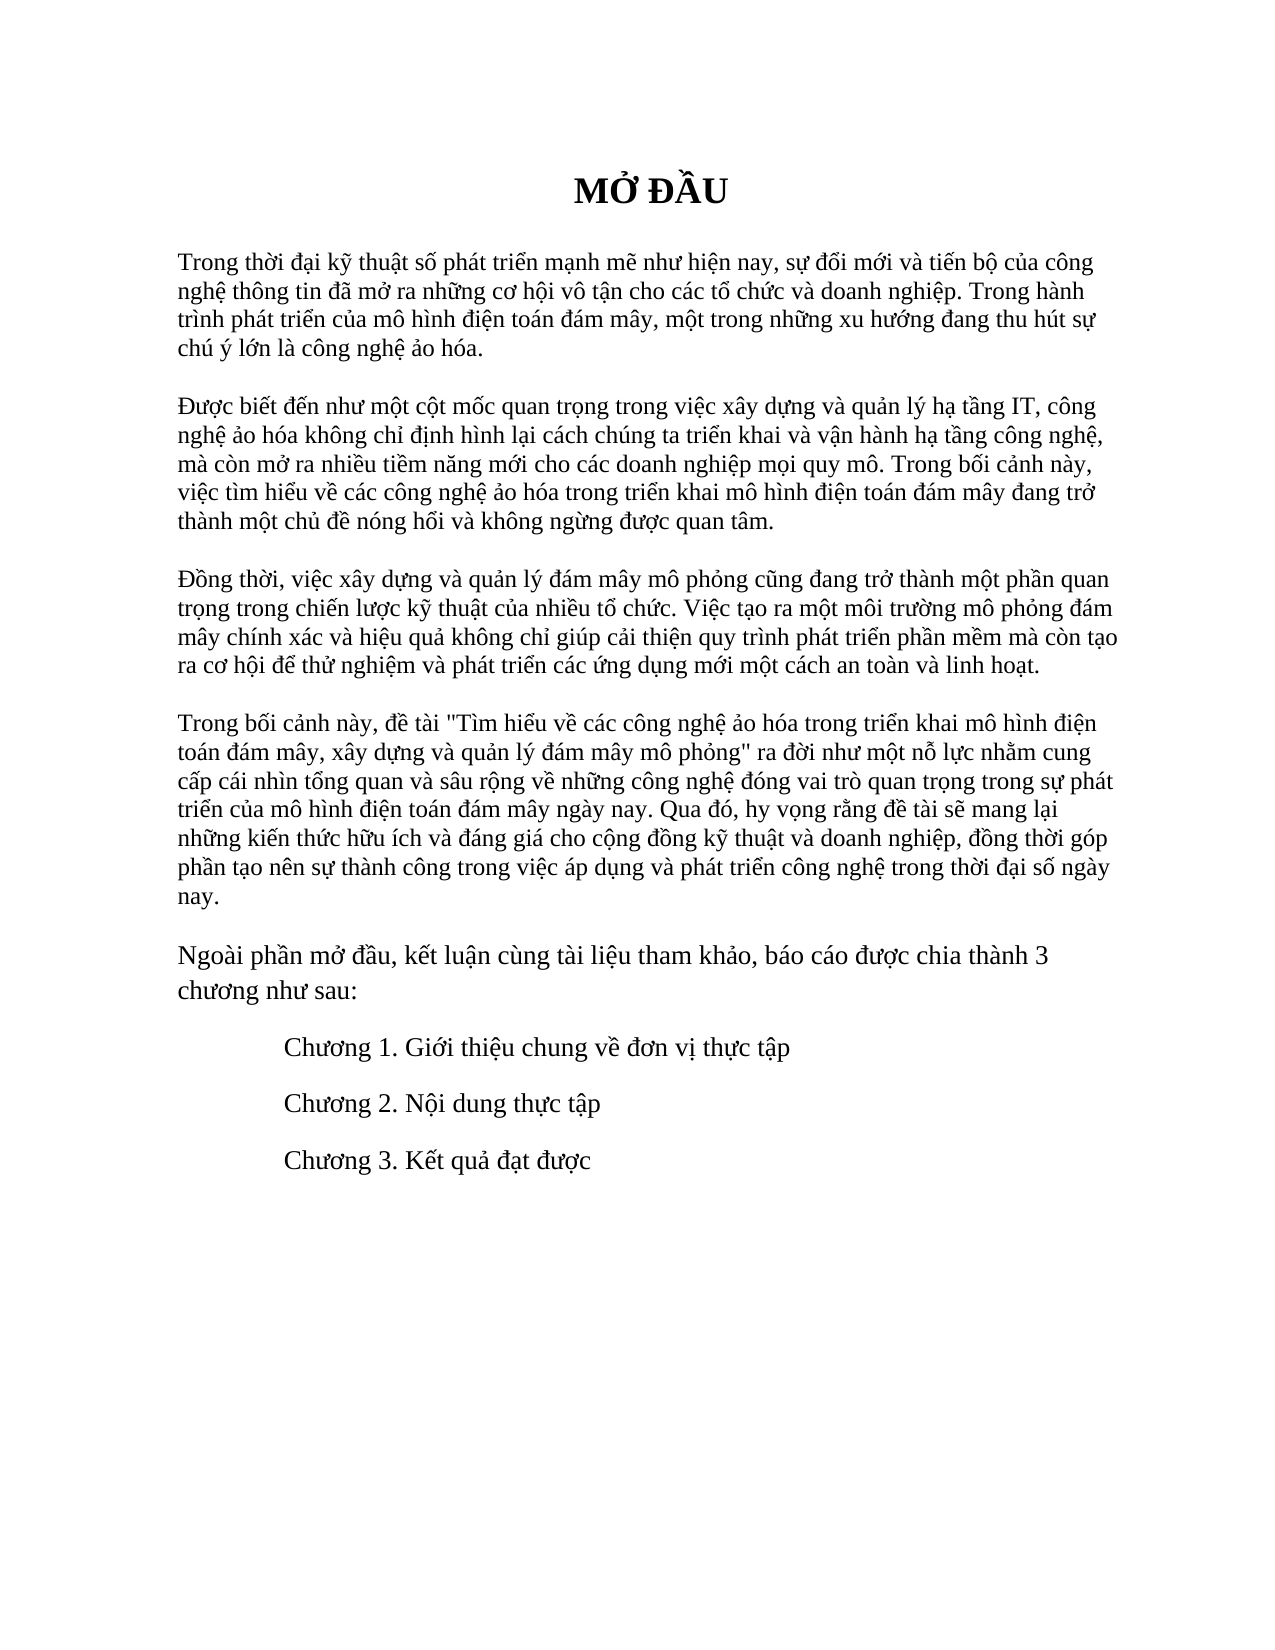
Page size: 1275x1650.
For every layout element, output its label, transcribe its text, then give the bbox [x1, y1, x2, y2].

text Trong bối cảnh này, đề tài "Tìm hiểu về các công nghệ ảo hóa trong triển khai mô hình điện toán đám mây, xây dựng và quản lý đám mây mô phỏng" ra đời như một nỗ lực nhằm cung cấp cái nhìn tổng quan và sâu rộng về những công nghệ đóng vai trò quan trọng trong sự phát triển của mô hình điện toán đám mây ngày nay. Qua đó, hy vọng rằng đề tài sẽ mang lại những kiến thức hữu ích và đáng giá cho cộng đồng kỹ thuật và doanh nghiệp, đồng thời góp phần tạo nên sự thành công trong việc áp dụng và phát triển công nghệ trong thời đại số ngày nay. [177, 708, 1125, 909]
subtitle MỞ ĐẦU [177, 168, 1125, 211]
text Chương 1. Giới thiệu chung về đơn vị thực tập [218, 1031, 1125, 1062]
text Đồng thời, việc xây dựng và quản lý đám mây mô phỏng cũng đang trở thành một phần quan trọng trong chiến lược kỹ thuật của nhiều tổ chức. Việc tạo ra một môi trường mô phỏng đám mây chính xác và hiệu quả không chỉ giúp cải thiện quy trình phát triển phần mềm mà còn tạo ra cơ hội để thử nghiệm và phát triển các ứng dụng mới một cách an toàn và linh hoạt. [177, 564, 1125, 679]
text Được biết đến như một cột mốc quan trọng trong việc xây dựng và quản lý hạ tầng IT, công nghệ ảo hóa không chỉ định hình lại cách chúng ta triển khai và vận hành hạ tầng công nghệ, mà còn mở ra nhiều tiềm năng mới cho các doanh nghiệp mọi quy mô. Trong bối cảnh này, việc tìm hiểu về các công nghệ ảo hóa trong triển khai mô hình điện toán đám mây đang trở thành một chủ đề nóng hổi và không ngừng được quan tâm. [177, 391, 1125, 535]
text Chương 3. Kết quả đạt được [177, 1144, 1125, 1175]
text Chương 2. Nội dung thực tập [177, 1088, 1125, 1119]
text Ngoài phần mở đầu, kết luận cùng tài liệu tham khảo, báo cáo được chia thành 3 chương như sau: [177, 939, 1125, 1006]
text Trong thời đại kỹ thuật số phát triển mạnh mẽ như hiện nay, sự đổi mới và tiến bộ của công nghệ thông tin đã mở ra những cơ hội vô tận cho các tổ chức và doanh nghiệp. Trong hành trình phát triển của mô hình điện toán đám mây, một trong những xu hướng đang thu hút sự chú ý lớn là công nghệ ảo hóa. [177, 247, 1125, 362]
